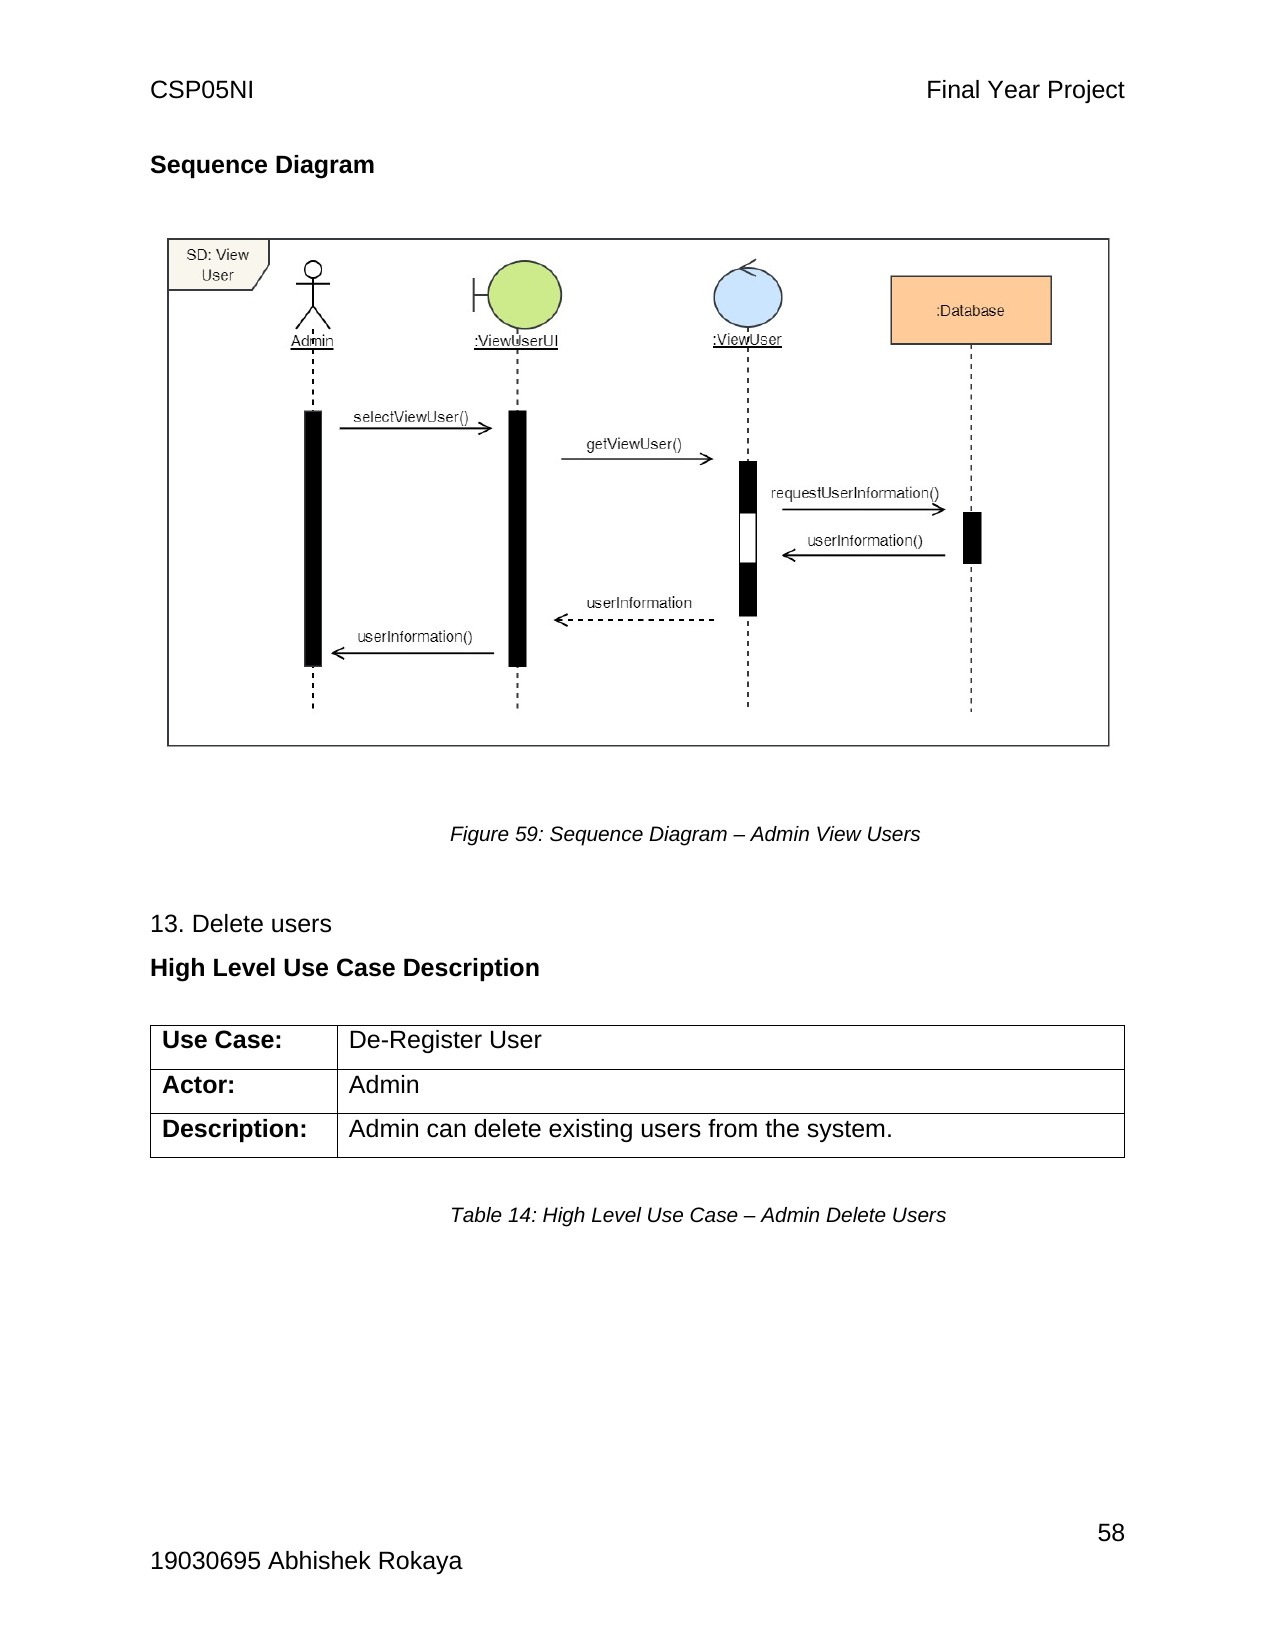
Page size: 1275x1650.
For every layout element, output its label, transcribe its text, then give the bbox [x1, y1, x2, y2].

table_header Use Case: [151, 1026, 337, 1068]
picture [150, 221, 1125, 763]
text High Level Use Case Description [150, 953, 1125, 981]
text Table 14: High Level Use Case – Admin Delete Users [375, 1202, 1125, 1226]
text Sequence Diagram [150, 150, 1125, 179]
table_cell Description: [151, 1114, 337, 1157]
table_header De-Register User [338, 1026, 1124, 1068]
table_cell Admin can delete existing users from the system. [338, 1114, 1124, 1157]
text Figure 59: Sequence Diagram – Admin View Users [375, 822, 1125, 846]
text 13. Delete users [150, 909, 1125, 938]
table_cell Admin [338, 1070, 1124, 1113]
table_cell Actor: [151, 1070, 337, 1113]
